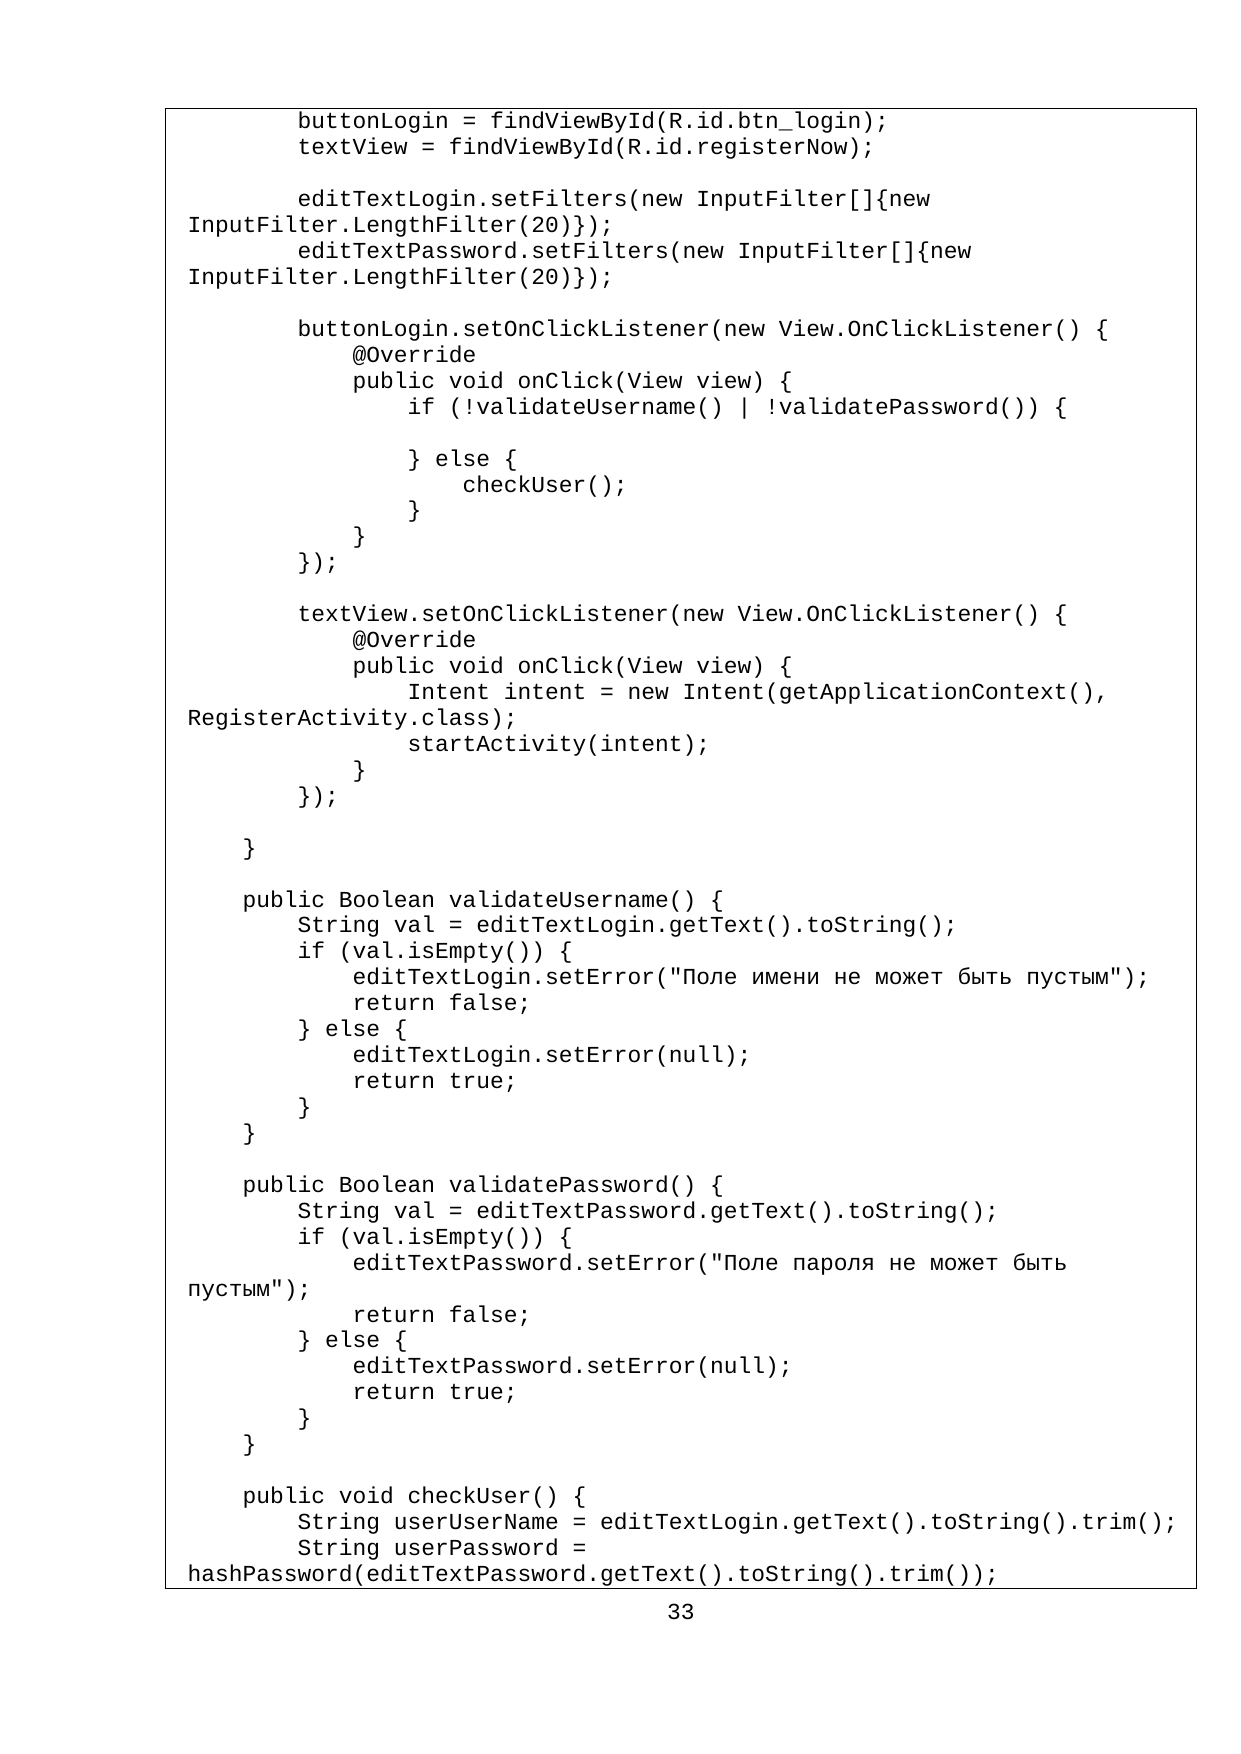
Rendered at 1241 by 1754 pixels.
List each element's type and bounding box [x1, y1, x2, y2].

table_header [166, 109, 1196, 1588]
